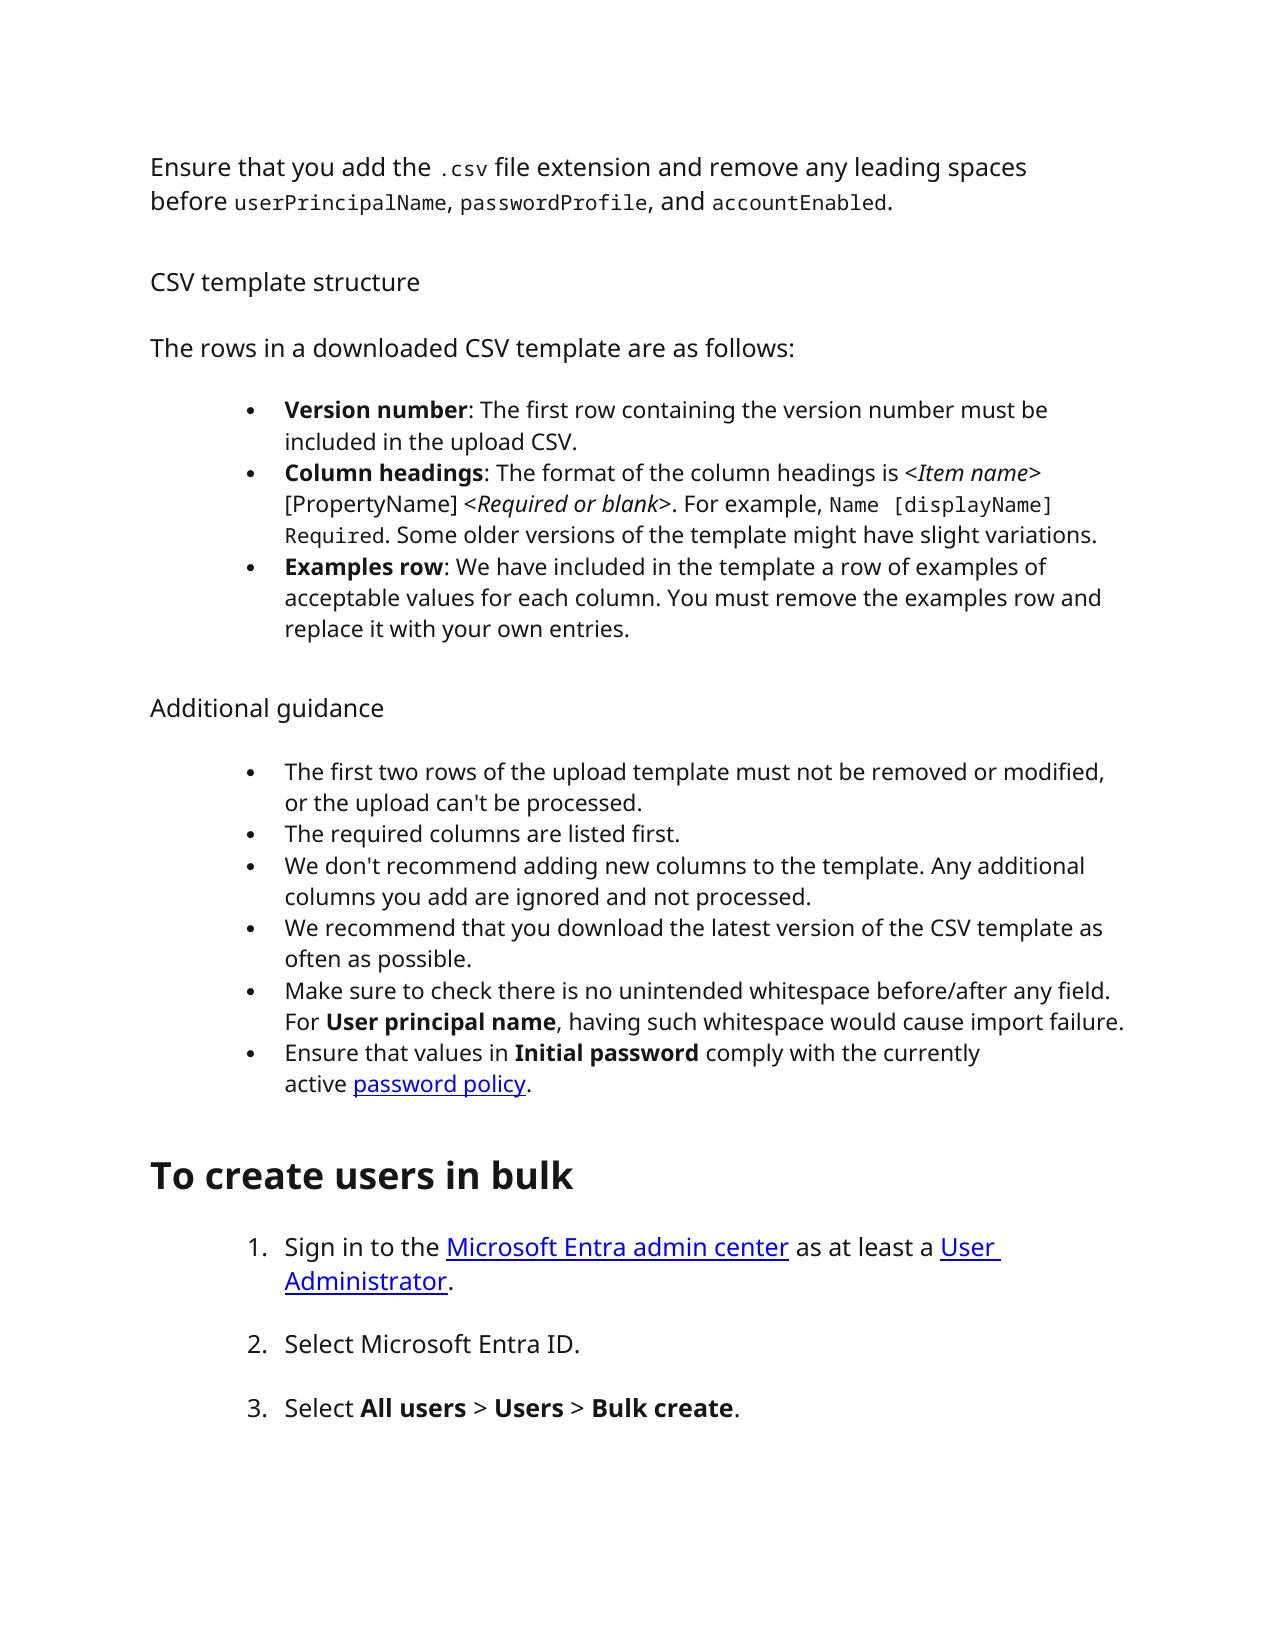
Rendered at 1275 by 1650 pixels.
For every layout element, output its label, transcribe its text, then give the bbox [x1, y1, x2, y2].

text Ensure that you add the .csv file extension and remove any leading spaces before userPrincipalName, passwordProfile, and accountEnabled. [150, 150, 1125, 218]
subtitle Additional guidance [150, 691, 1125, 725]
list Version number: The first row containing the version number must be included in the upload CSV. [247, 394, 1125, 457]
subtitle CSV template structure [150, 265, 1125, 299]
list Ensure that values in Initial password comply with the currently active password policy. [247, 1037, 1125, 1100]
text The rows in a downloaded CSV template are as follows: [150, 331, 1125, 365]
list The required columns are listed first. [247, 818, 1125, 850]
list Select All users > Users > Bulk create. [247, 1390, 1125, 1424]
list Sign in to the Microsoft Entra admin center as at least a User Administrator. [247, 1230, 1125, 1298]
list Examples row: We have included in the template a row of examples of acceptable values for each column. You must remove the examples row and replace it with your own entries. [247, 550, 1125, 644]
list We recommend that you download the latest version of the CSV template as often as possible. [247, 912, 1125, 975]
list The first two rows of the upload template must not be removed or modified, or the upload can't be processed. [247, 756, 1125, 818]
list Column headings: The format of the column headings is <Item name> [PropertyName] <Required or blank>. For example, Name [displayName] Required. Some older versions of the template might have slight variations. [247, 457, 1125, 550]
list Make sure to check there is no unintended whitespace before/after any field. For User principal name, having such whitespace would cause import failure. [247, 975, 1125, 1037]
list We don't recommend adding new columns to the template. Any additional columns you add are ignored and not processed. [247, 850, 1125, 912]
subtitle To create users in bulk [150, 1150, 1125, 1201]
list Select Microsoft Entra ID. [247, 1327, 1125, 1361]
